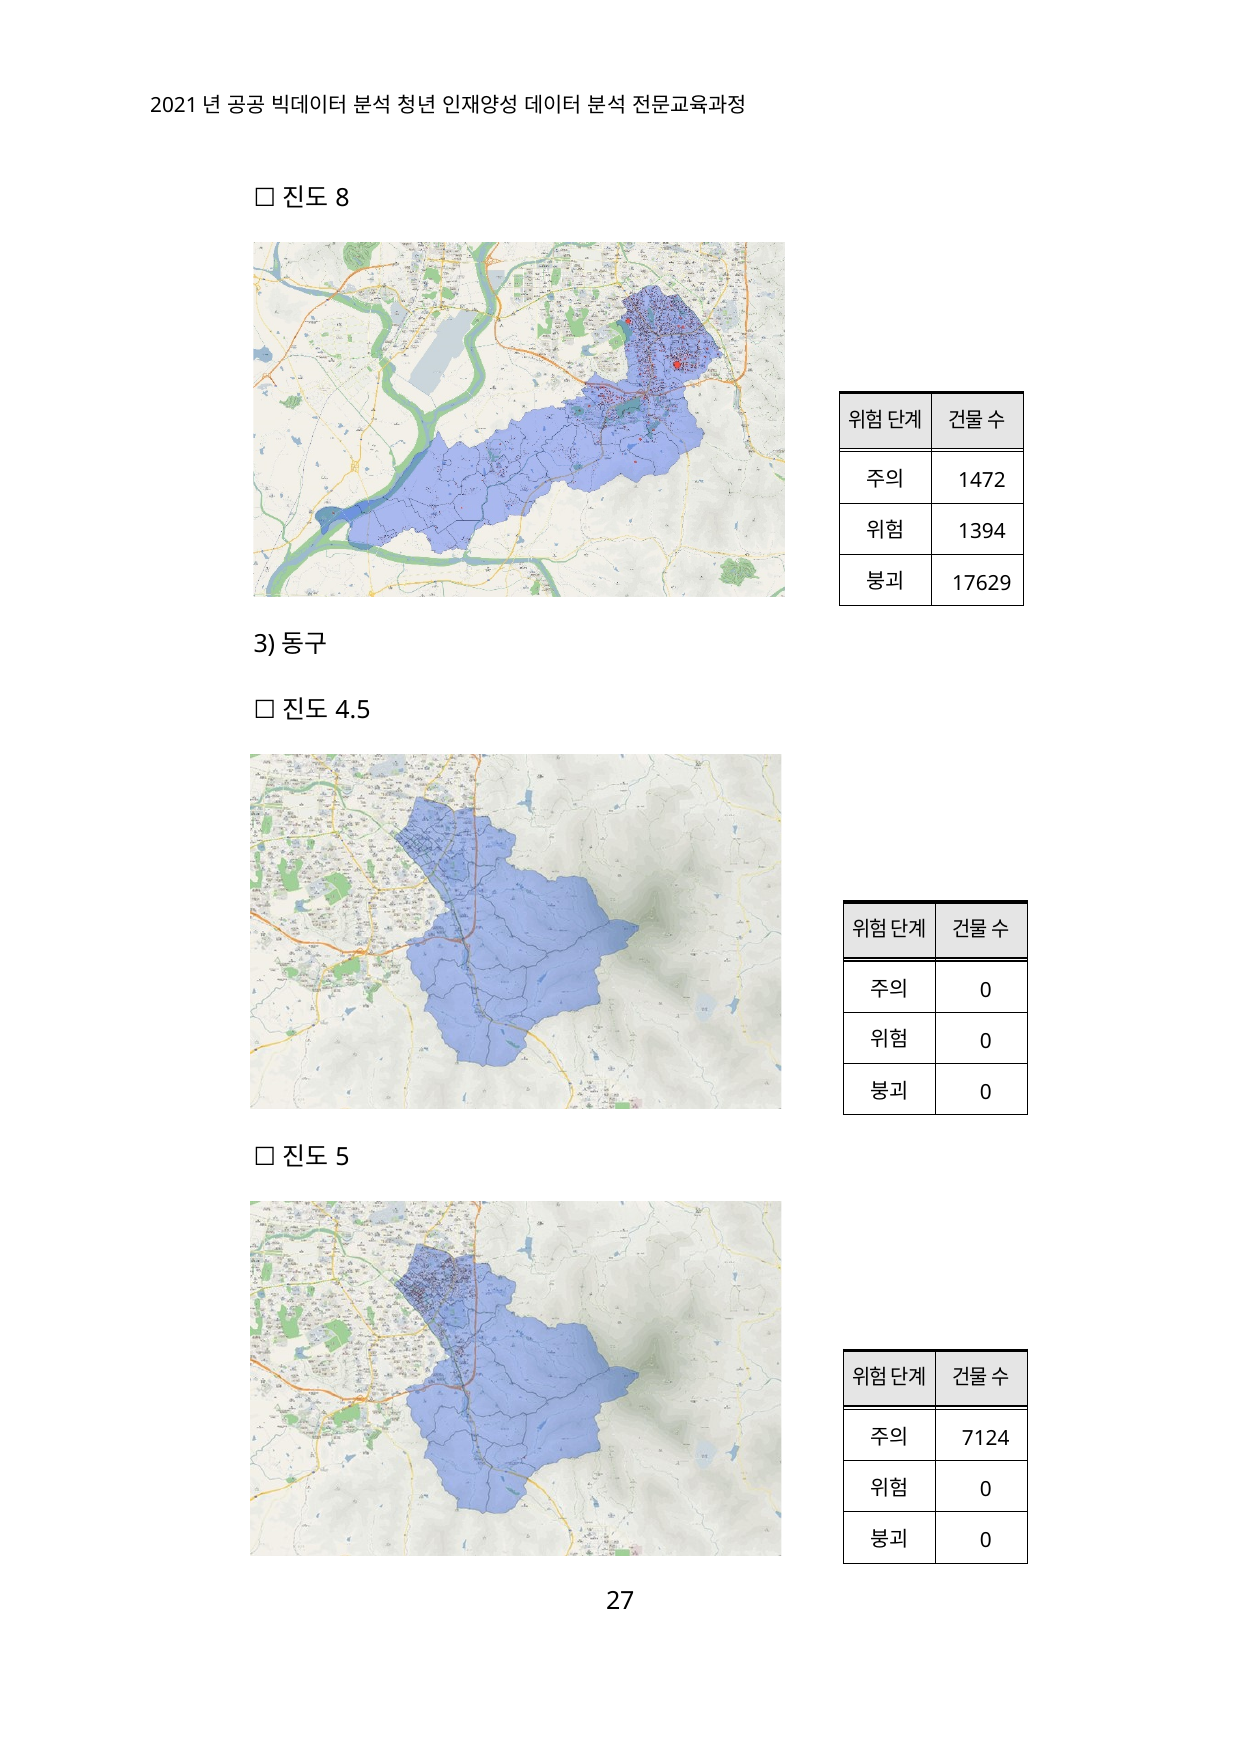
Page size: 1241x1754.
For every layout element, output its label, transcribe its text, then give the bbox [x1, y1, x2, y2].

text ☐ 진도 8 [253, 177, 1090, 213]
table_header 위험 단계 [844, 904, 935, 957]
table_cell 위험 [840, 504, 931, 553]
table_cell 붕괴 [840, 555, 931, 605]
table_header 건물 수 [936, 1352, 1027, 1405]
table_header 위험 단계 [844, 1352, 935, 1405]
table_cell 위험 [844, 1013, 935, 1063]
table_cell 17629 [932, 555, 1023, 605]
table_cell 0 [936, 1064, 1027, 1114]
table_cell 붕괴 [844, 1064, 935, 1114]
table_cell 0 [936, 1512, 1027, 1562]
text 3) 동구 [253, 624, 1090, 660]
table_cell 0 [936, 962, 1027, 1012]
picture [253, 242, 785, 597]
table_cell 0 [936, 1461, 1027, 1511]
table_header 건물 수 [932, 394, 1023, 448]
text ☐ 진도 4.5 [253, 689, 1090, 725]
table_cell 0 [936, 1013, 1027, 1063]
table_cell 주의 [840, 452, 931, 503]
table_cell 위험 [844, 1461, 935, 1511]
table_header 건물 수 [936, 904, 1027, 957]
table_cell 붕괴 [844, 1512, 935, 1562]
table_cell 1394 [932, 504, 1023, 553]
table_cell 주의 [844, 1410, 935, 1460]
table_cell 1472 [932, 452, 1023, 503]
table_header 위험 단계 [840, 394, 931, 448]
text ☐ 진도 5 [253, 1136, 1090, 1172]
table_cell 7124 [936, 1410, 1027, 1460]
picture [250, 1201, 782, 1556]
table_cell 주의 [844, 962, 935, 1012]
picture [250, 754, 782, 1109]
